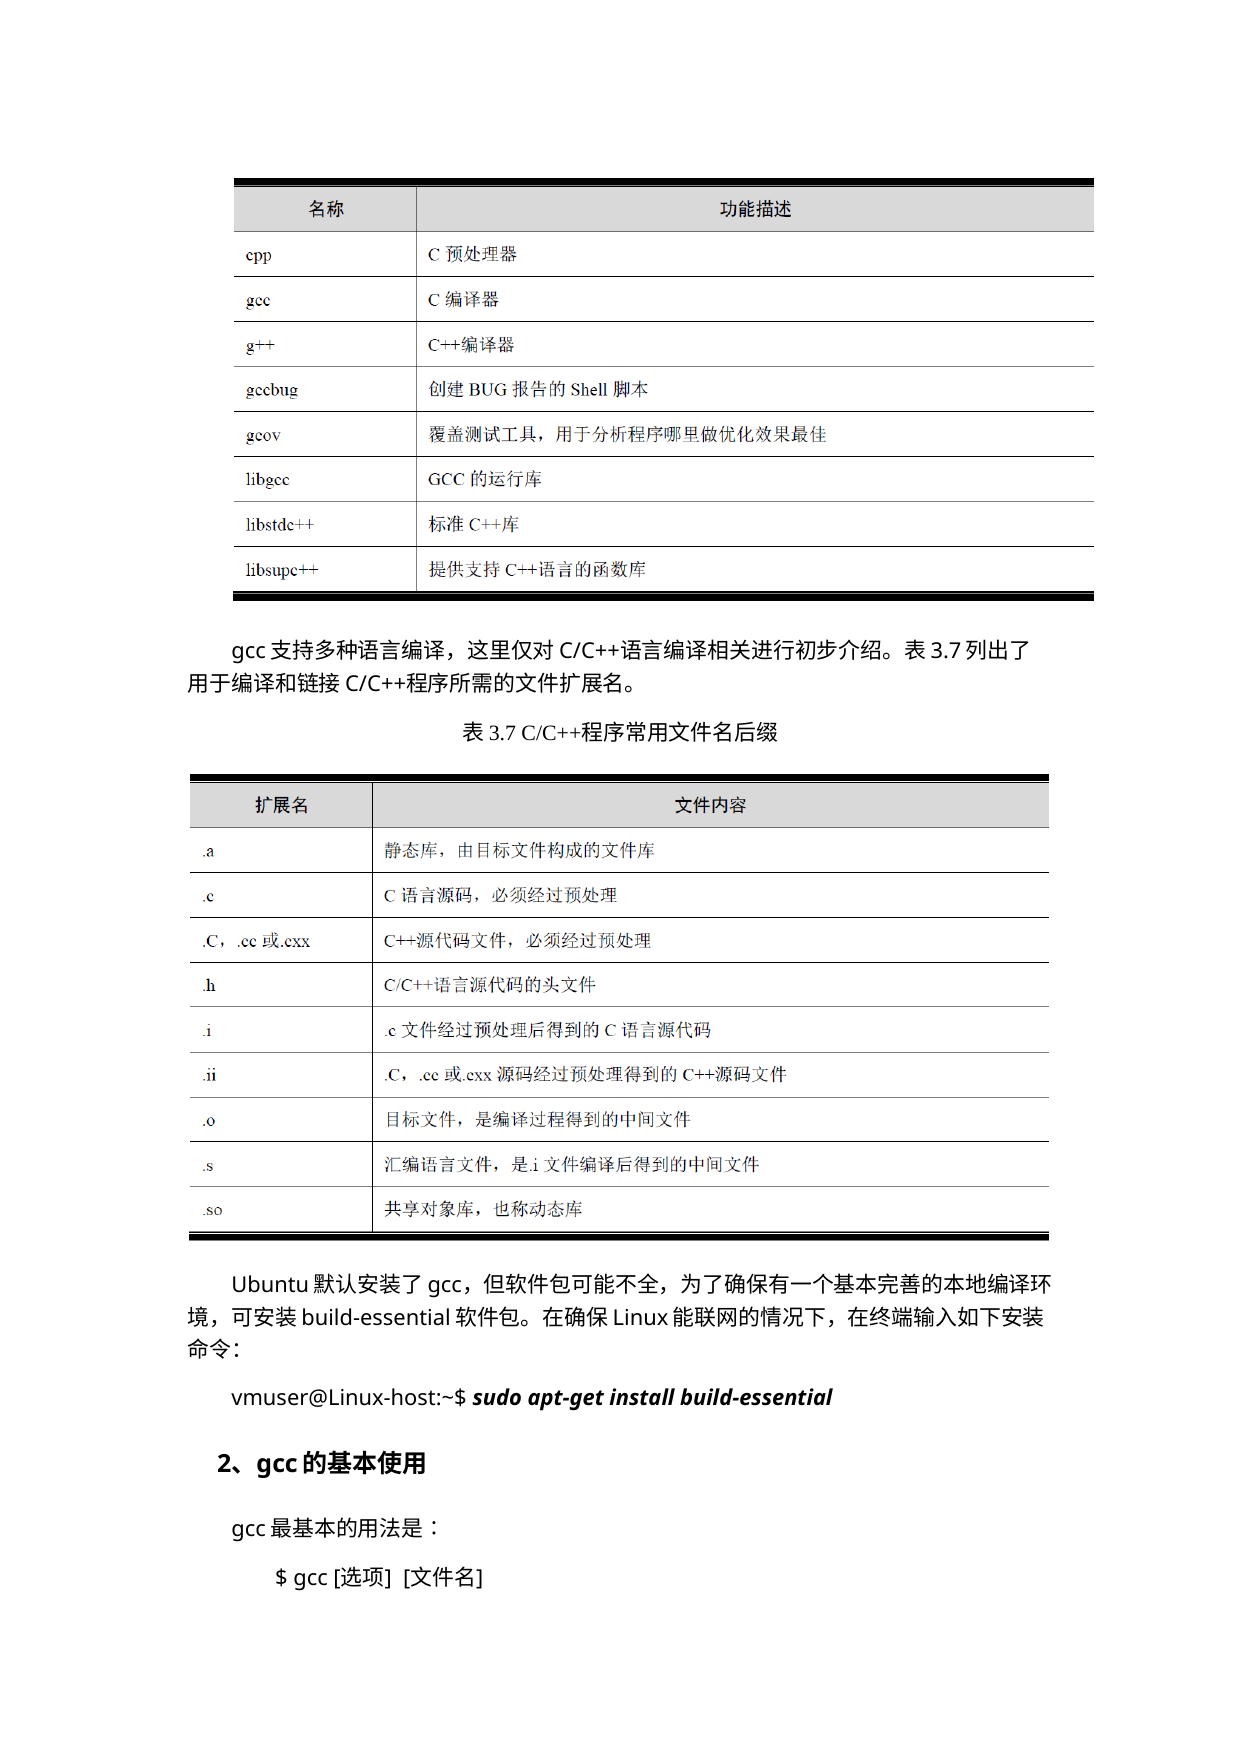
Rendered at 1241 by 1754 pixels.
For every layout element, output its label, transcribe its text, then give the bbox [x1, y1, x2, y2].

text Ubuntu默认安装了gcc，但软件包可能不全，为了确保有一个基本完善的本地编译环境，可安装build-essential软件包。在确保Linux能联网的情况下，在终端输入如下安装命令： [187, 1267, 1053, 1364]
text $ gcc [选项] [文件名] [187, 1559, 1053, 1592]
text 2、gcc的基本使用 [187, 1429, 1053, 1494]
text vmuser@Linux-host:~$ sudo apt-get install build-essential [187, 1381, 1053, 1413]
text 表3.7 C/C++程序常用文件名后缀 [187, 714, 1053, 747]
picture [187, 771, 1052, 1243]
text gcc支持多种语言编译，这里仅对C/C++语言编译相关进行初步介绍。表3.7列出了用于编译和链接C/C++程序所需的文件扩展名。 [187, 633, 1053, 698]
text gcc最基本的用法是∶ [187, 1511, 1053, 1543]
picture [231, 174, 1096, 605]
